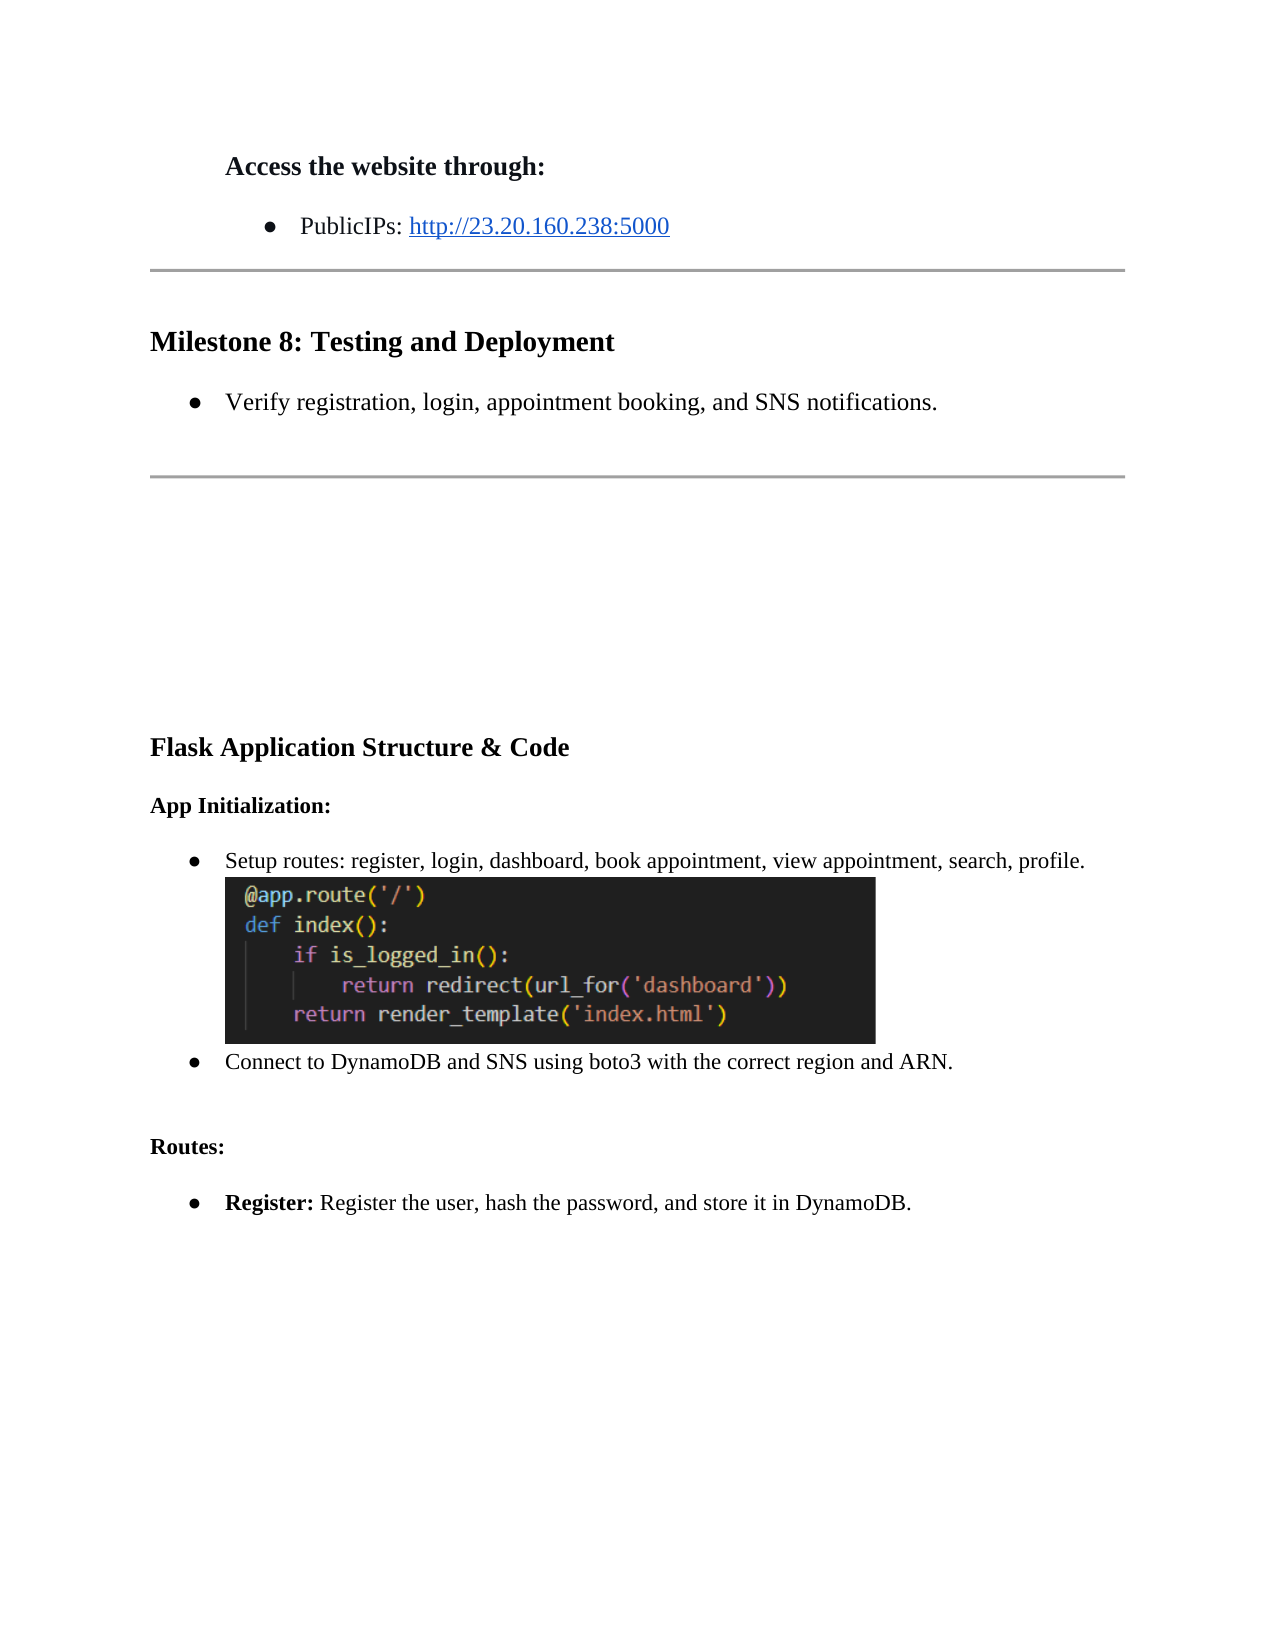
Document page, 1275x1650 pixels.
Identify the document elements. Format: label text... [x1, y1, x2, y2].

list Verify registration, login, appointment booking, and SNS notifications. [187, 387, 1125, 446]
text Access the website through: [225, 150, 1125, 181]
picture [225, 877, 876, 1044]
list Register: Register the user, hash the password, and store it in DynamoDB. [187, 1188, 1125, 1215]
text Milestone 8: Testing and Deployment [150, 324, 1125, 357]
text App Initialization: [150, 792, 1125, 818]
list Connect to DynamoDB and SNS using boto3 with the correct region and ARN. [187, 1048, 1125, 1104]
subtitle Flask Application Structure & Code [150, 731, 1125, 762]
text Routes: [150, 1133, 1125, 1160]
list PublicIPs: http://23.20.160.238:5000 [262, 211, 1125, 239]
